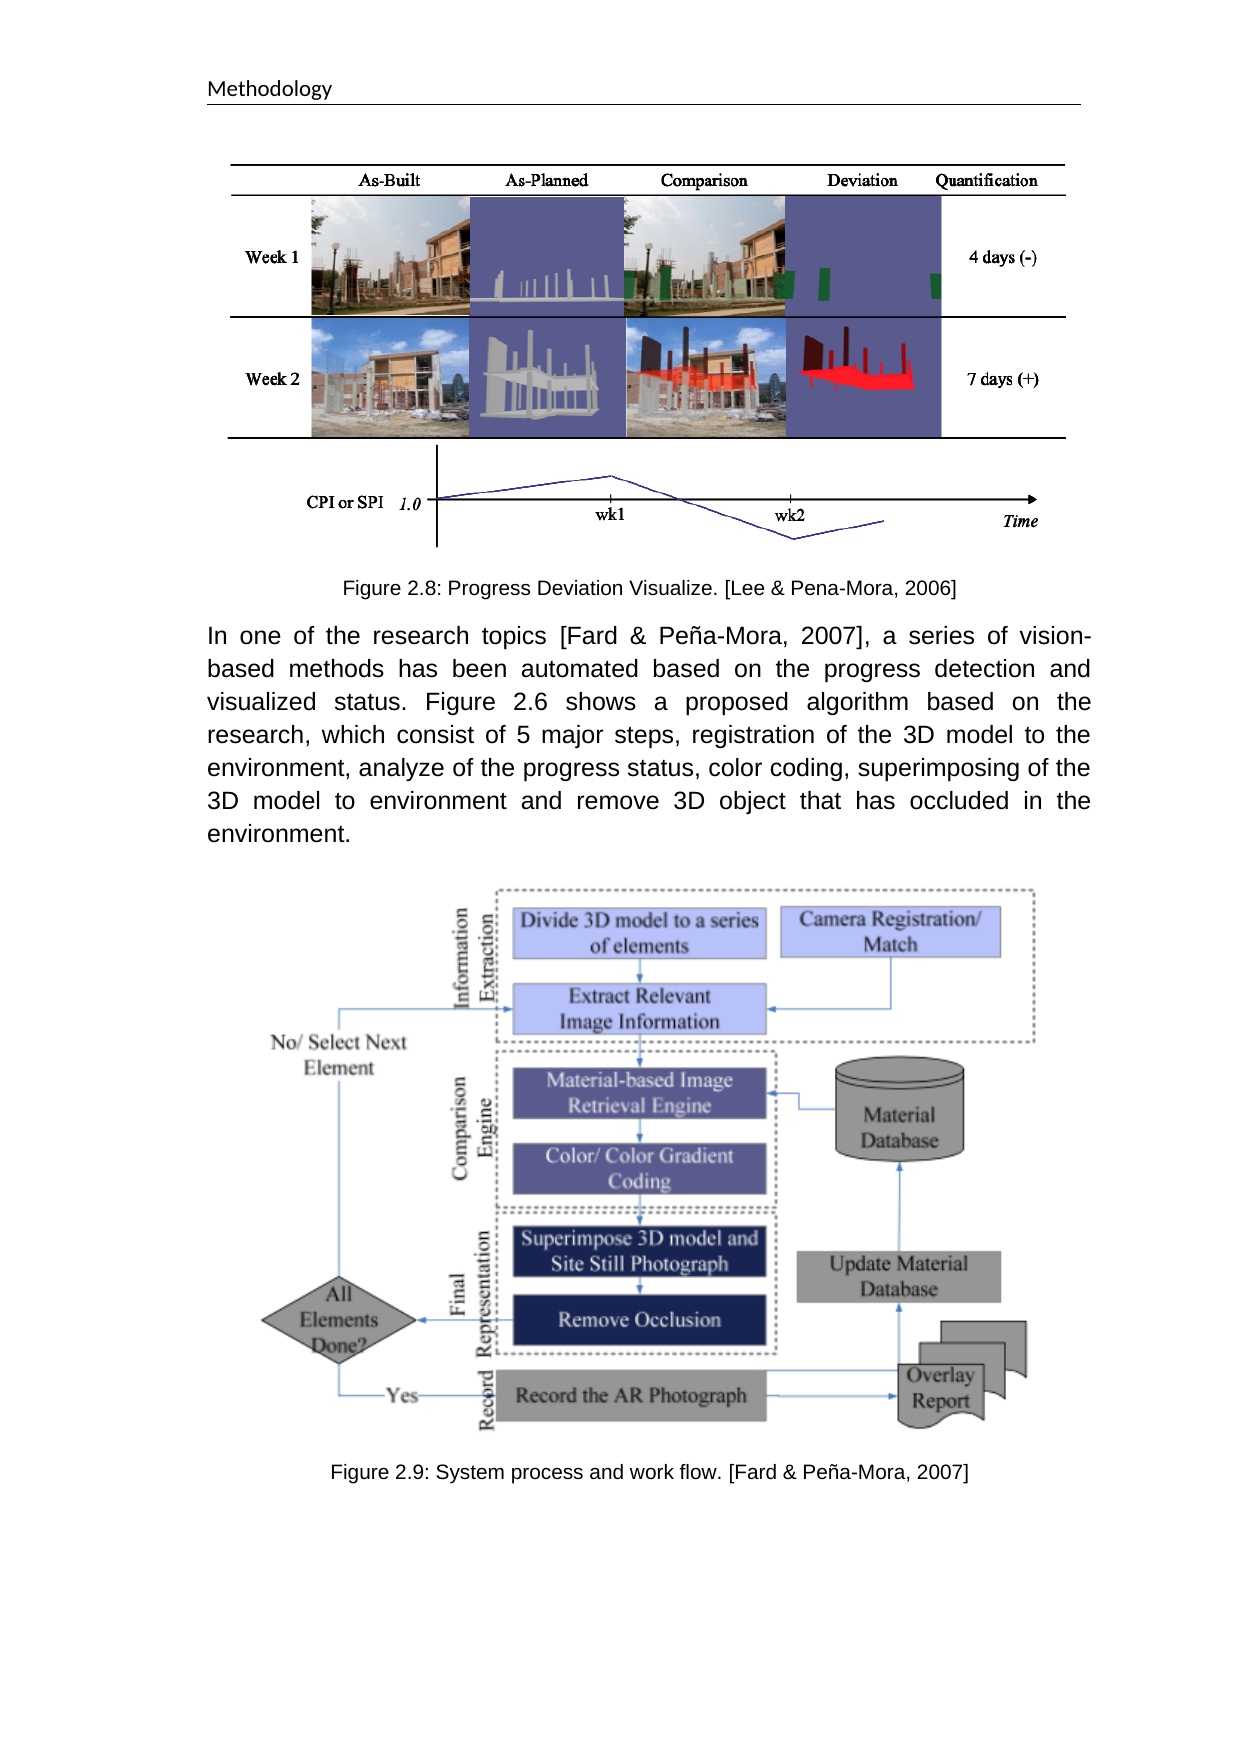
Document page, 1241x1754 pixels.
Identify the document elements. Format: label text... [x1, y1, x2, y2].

text Figure 2.8: Progress Deviation Visualize. [Lee & Pena-Mora, 2006] [207, 576, 1092, 600]
text In one of the research topics [Fard & Peña-Mora, 2007], a series of vision-based methods has been automated based on the progress detection and visualized status. Figure 2.6 shows a proposed algorithm based on the research, which consist of 5 major steps, registration of the 3D model to the environment, analyze of the progress status, color coding, superimposing of the 3D model to environment and remove 3D object that has occluded in the environment. [207, 621, 1092, 848]
picture [219, 872, 1080, 1435]
text Figure 2.9: System process and work flow. [Fard & Peña-Mora, 2007] [207, 1460, 1092, 1484]
picture [206, 147, 1093, 552]
